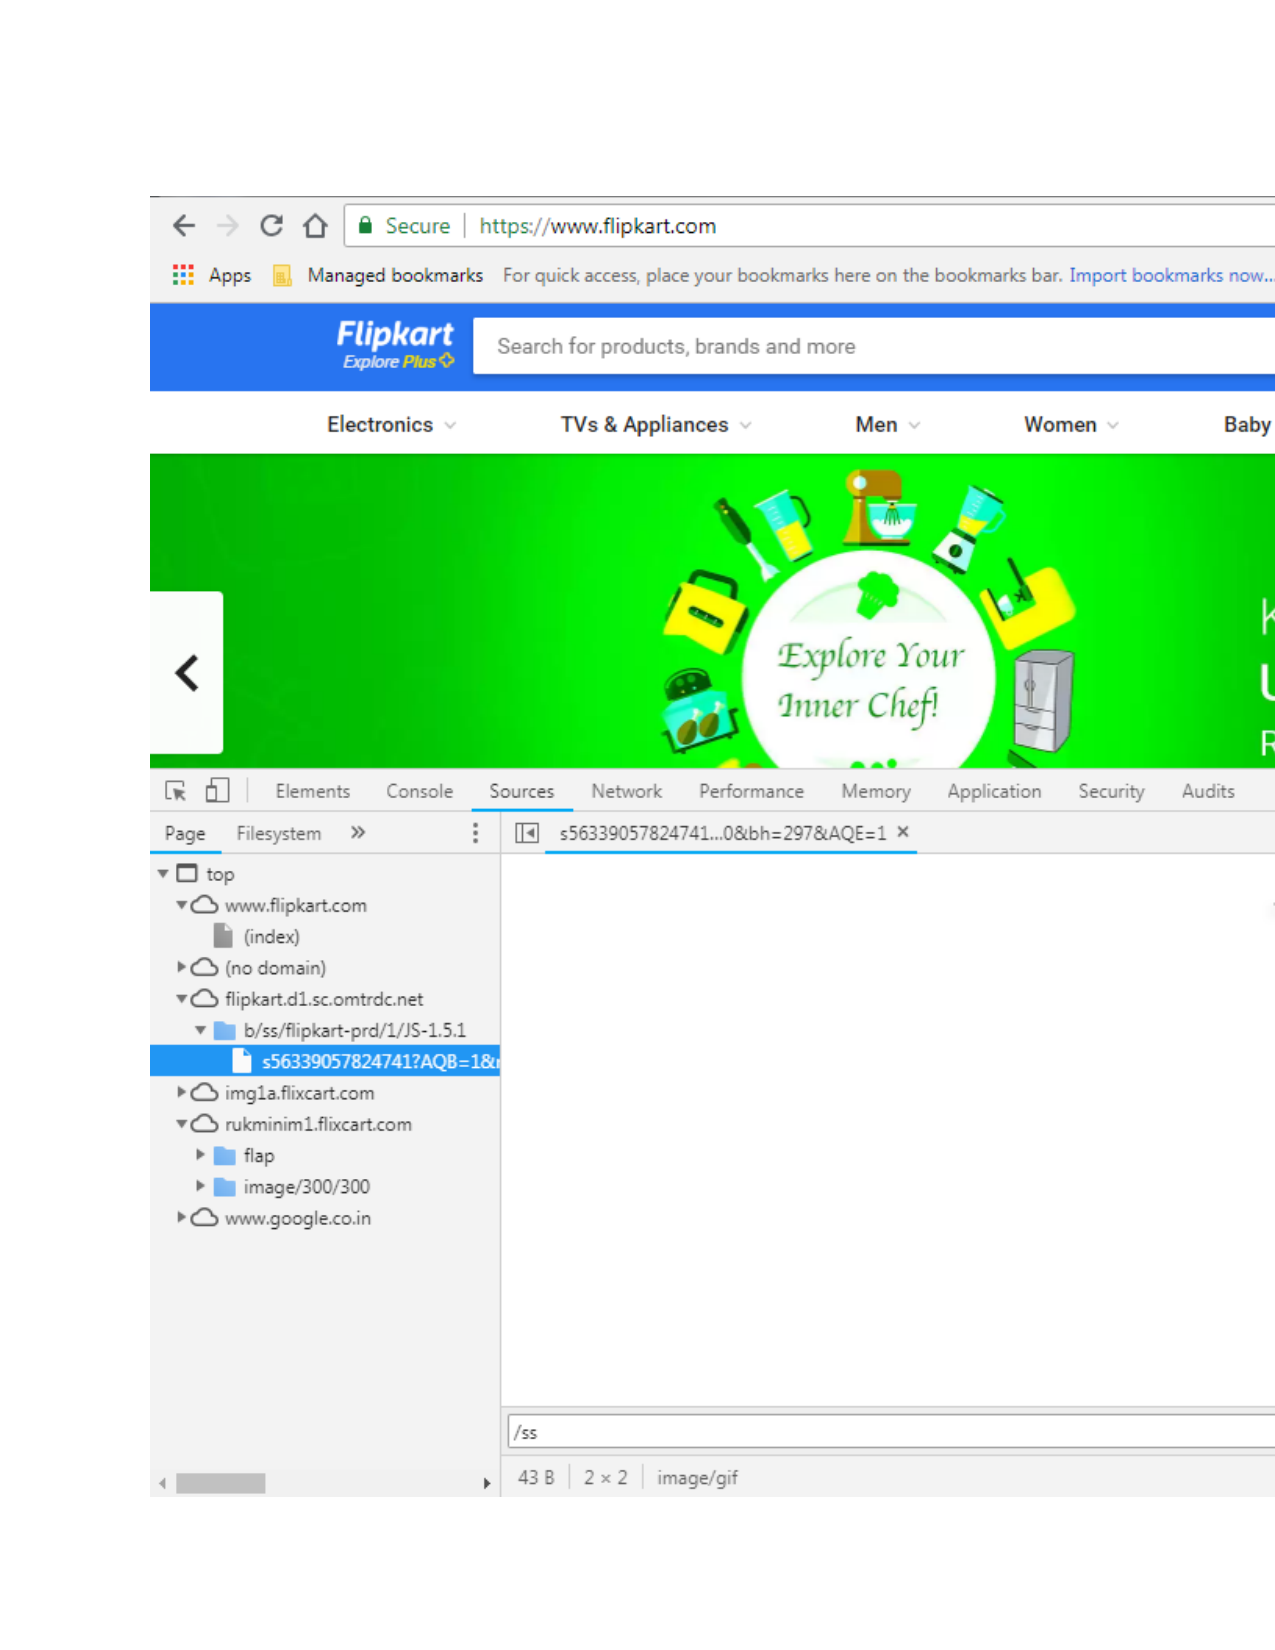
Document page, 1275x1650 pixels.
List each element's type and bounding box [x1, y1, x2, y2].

picture [150, 196, 1275, 1497]
